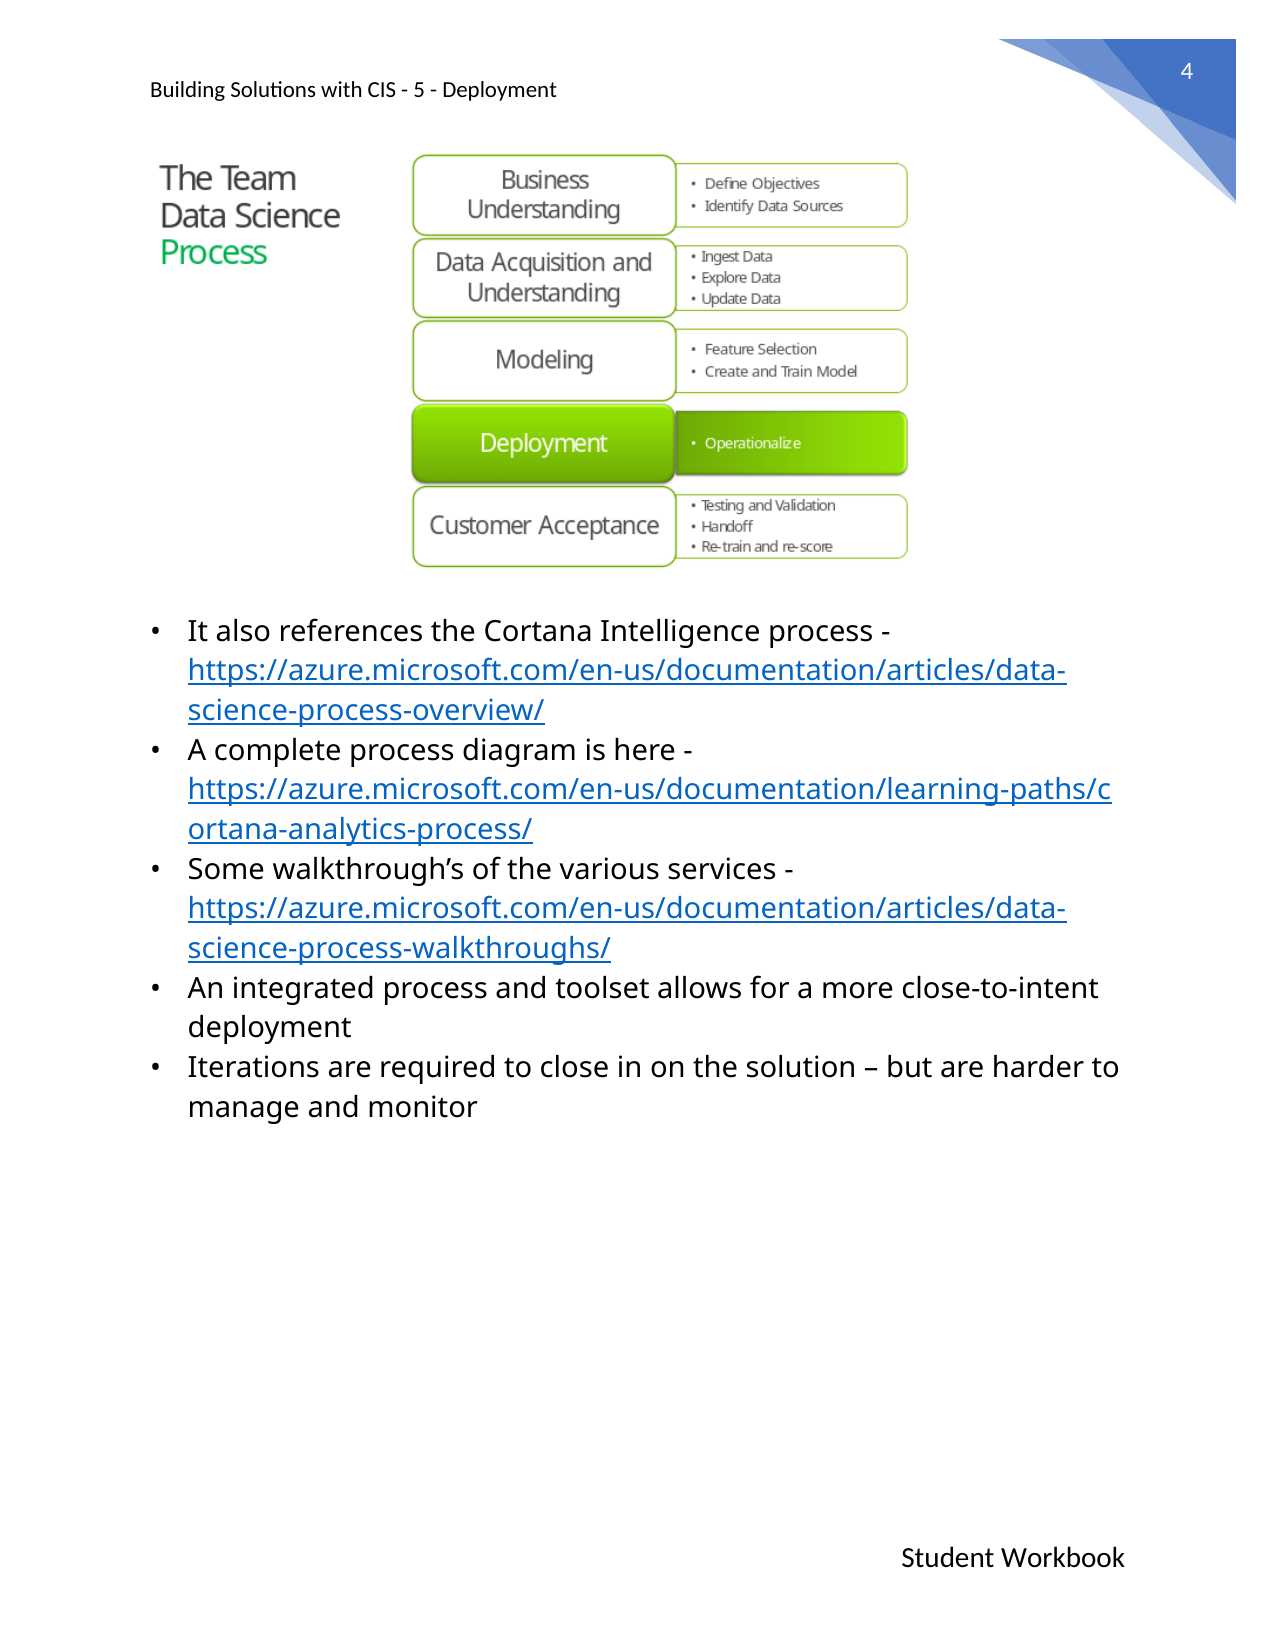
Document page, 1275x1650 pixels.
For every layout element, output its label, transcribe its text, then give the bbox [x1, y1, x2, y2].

picture [997, 39, 1236, 205]
list An integrated process and toolset allows for a more close-to-intent deployment [150, 967, 1125, 1046]
list A complete process diagram is here - https://azure.microsoft.com/en-us/documentation/learning-paths/cortana-analytics-process/ [150, 729, 1125, 848]
list Iterations are required to close in on the solution – but are harder to manage and monitor [150, 1046, 1125, 1126]
list It also references the Cortana Intelligence process - https://azure.microsoft.com/en-us/documentation/articles/data-science-process-overview/ [150, 610, 1125, 729]
list Some walkthrough’s of the various services - https://azure.microsoft.com/en-us/documentation/articles/data-science-process-walkthroughs/ [150, 848, 1125, 967]
